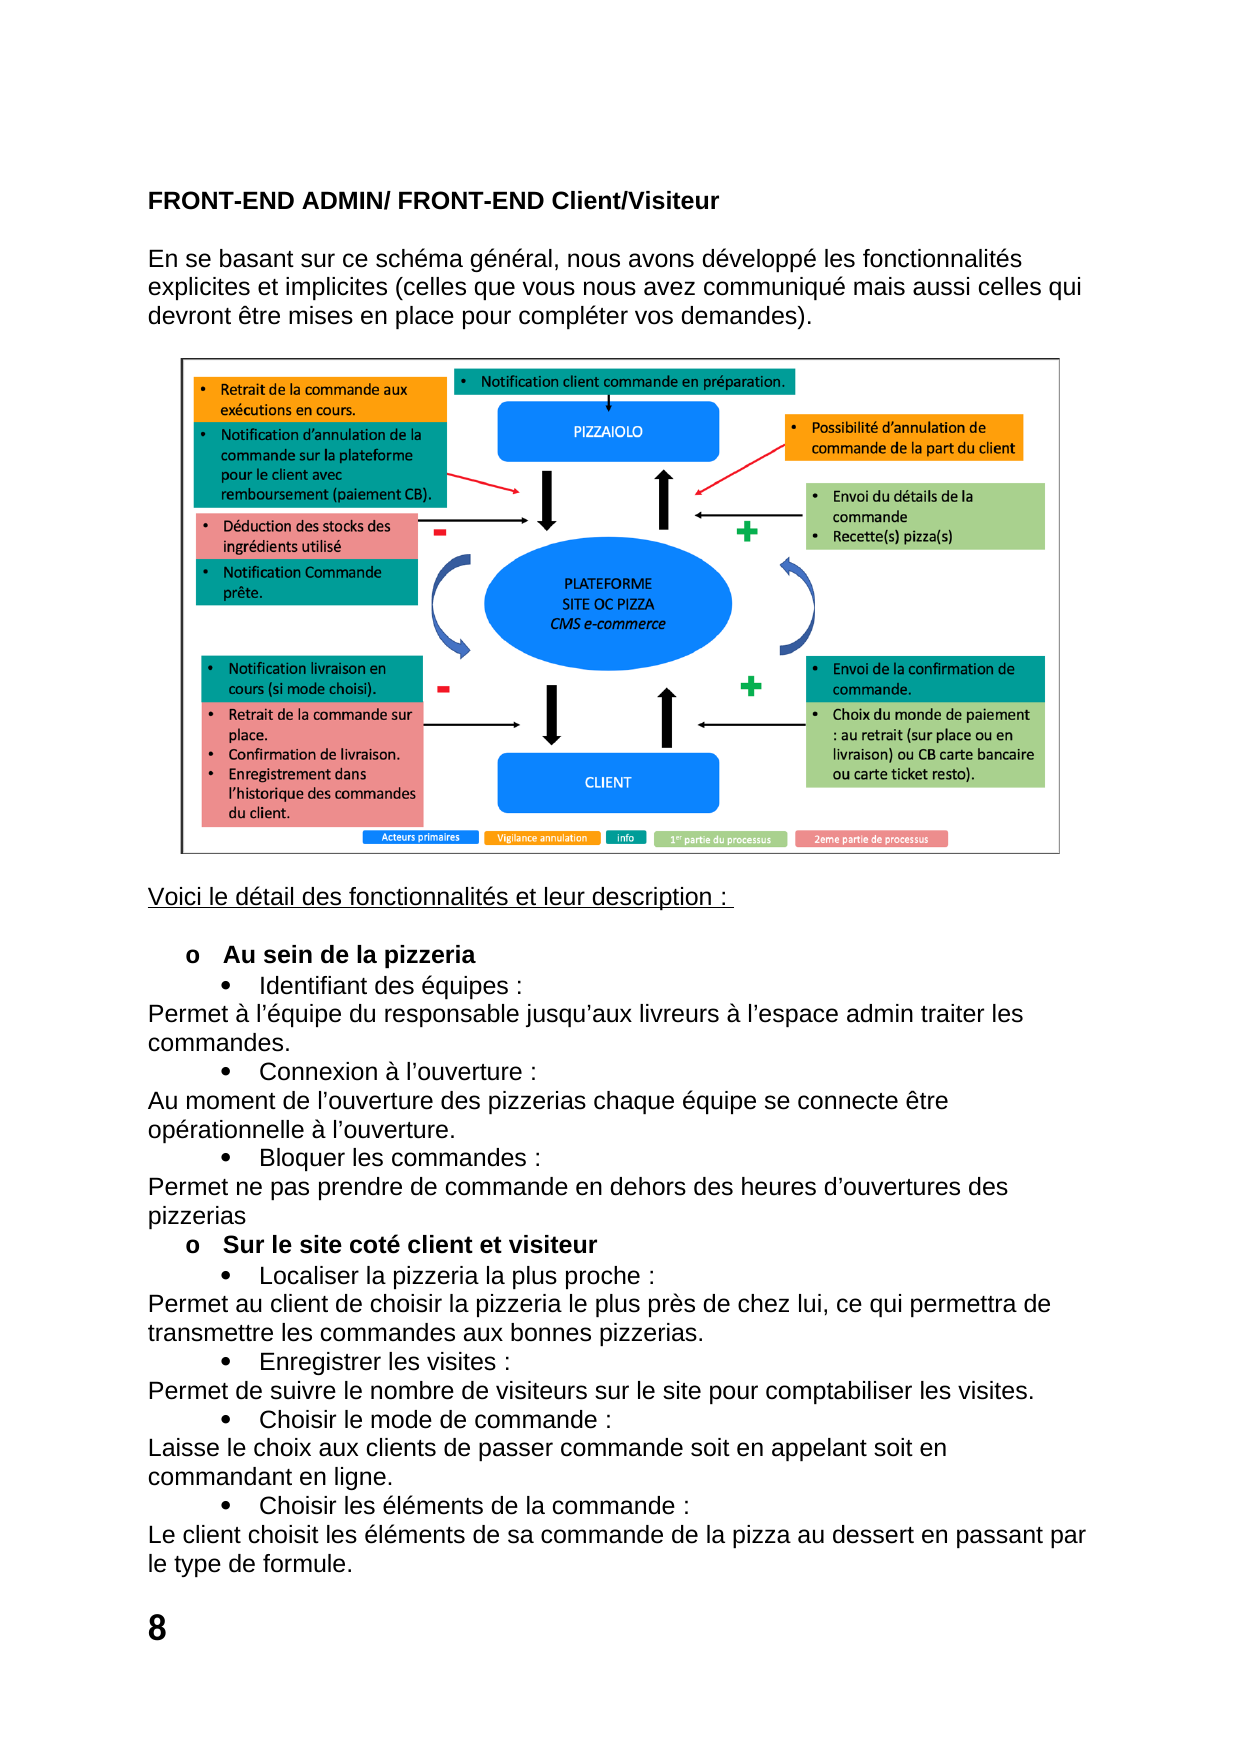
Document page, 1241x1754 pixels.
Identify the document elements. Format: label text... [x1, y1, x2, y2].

text Permet ne pas prendre de commande en dehors des heures d’ouvertures des pizzerias [148, 1172, 1093, 1230]
text En se basant sur ce schéma général, nous avons développé les fonctionnalités explicites et implicites (celles que vous nous avez communiqué mais aussi celles qui devront être mises en place pour compléter vos demandes). [148, 243, 1093, 330]
list Identifiant des équipes : [221, 971, 1093, 999]
text Voici le détail des fonctionnalités et leur description : [148, 882, 1093, 911]
list Choisir les éléments de la commande : [221, 1491, 1093, 1520]
text Au moment de l’ouverture des pizzerias chaque équipe se connecte être opérationnelle à l’ouverture. [148, 1086, 1093, 1143]
text Le client choisit les éléments de sa commande de la pizza au dessert en passant par le type de formule. [148, 1520, 1093, 1577]
list Connexion à l’ouverture : [221, 1057, 1093, 1086]
text Permet de suivre le nombre de visiteurs sur le site pour comptabiliser les visites. [148, 1376, 1093, 1404]
list Enregistrer les visites : [221, 1347, 1093, 1376]
list Au sein de la pizzeria [185, 940, 1093, 971]
text FRONT-END ADMIN/ FRONT-END Client/Visiteur [148, 186, 1093, 215]
text Laisse le choix aux clients de passer commande soit en appelant soit en commandant en ligne. [148, 1433, 1093, 1491]
list Bloquer les commandes : [221, 1143, 1093, 1172]
list Localiser la pizzeria la plus proche : [221, 1261, 1093, 1289]
text Permet à l’équipe du responsable jusqu’aux livreurs à l’espace admin traiter les commandes. [148, 999, 1093, 1057]
list Sur le site coté client et visiteur [185, 1230, 1093, 1261]
list Choisir le mode de commande : [221, 1404, 1093, 1433]
picture [180, 358, 1060, 854]
text Permet au client de choisir la pizzeria le plus près de chez lui, ce qui permettra de transmettre les commandes aux bonnes pizzerias. [148, 1289, 1093, 1347]
